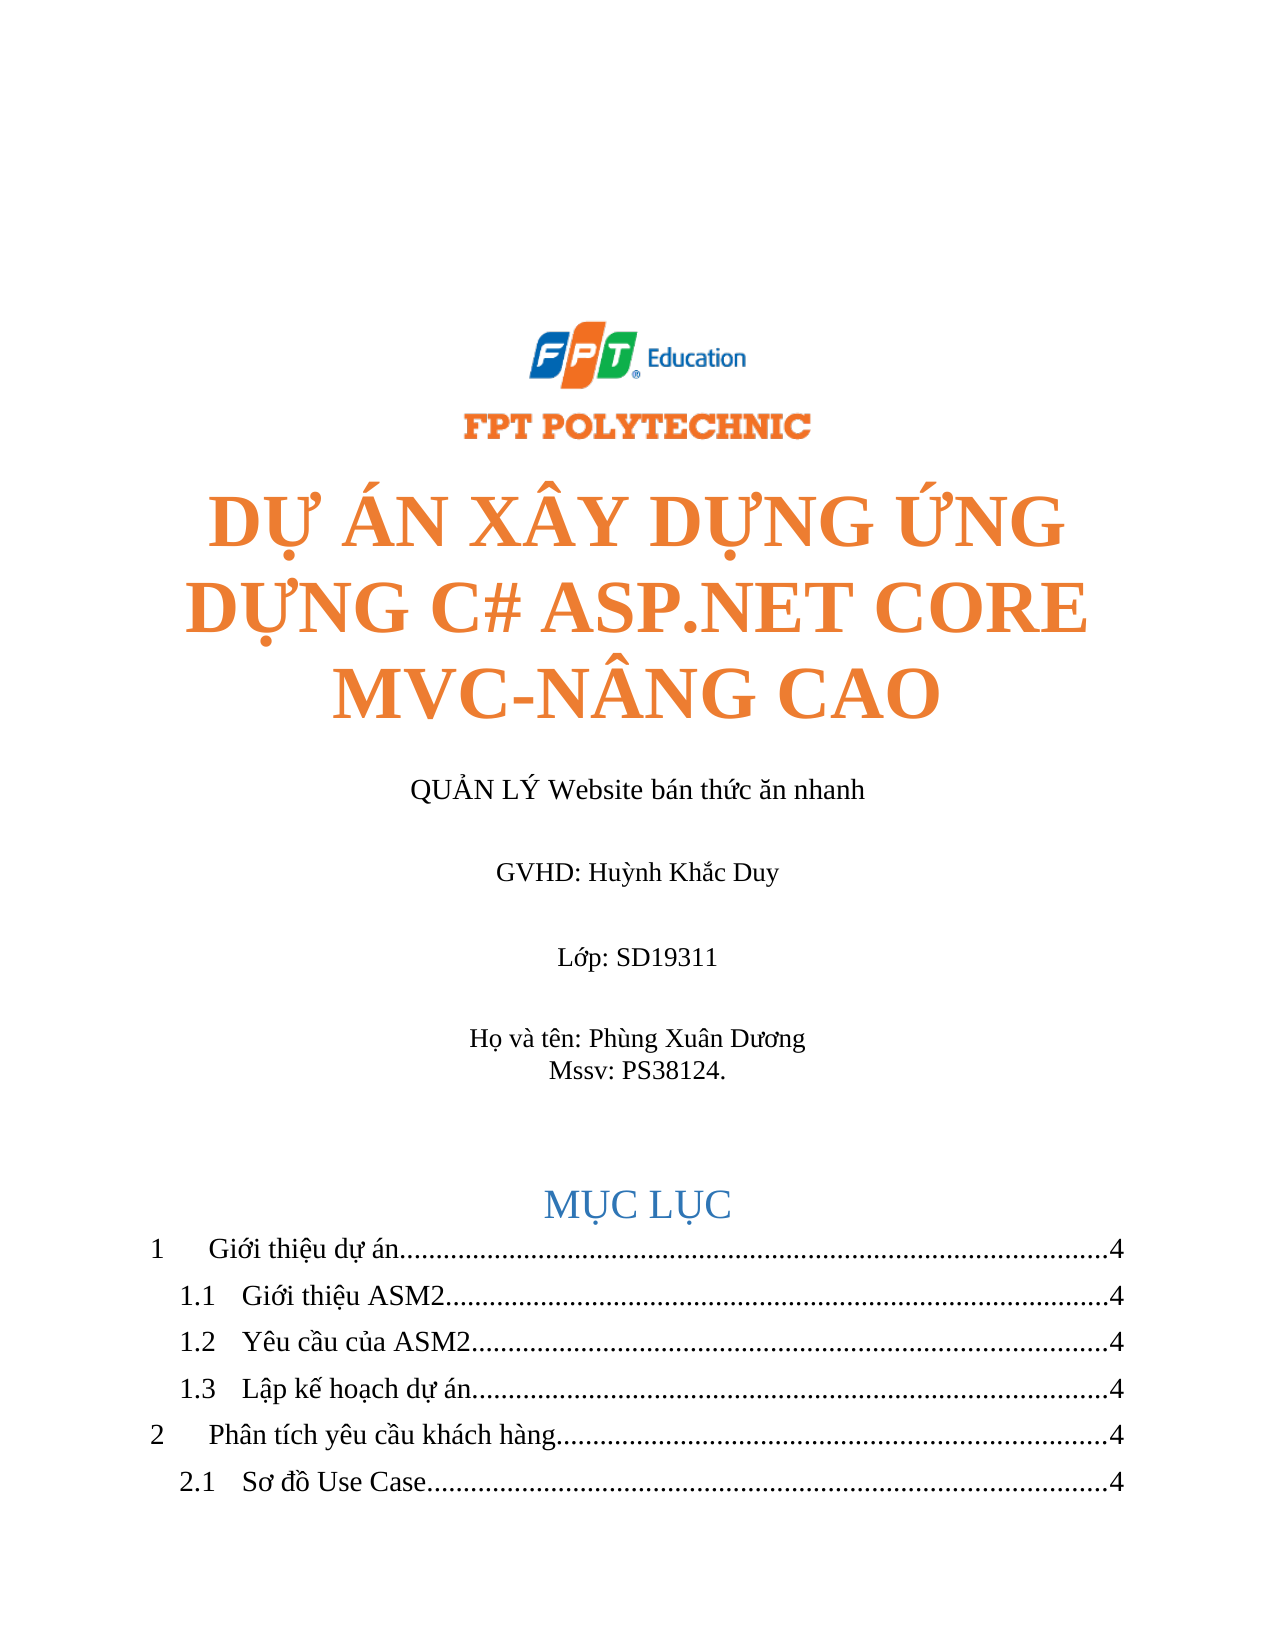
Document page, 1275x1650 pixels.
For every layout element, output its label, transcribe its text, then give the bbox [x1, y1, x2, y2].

text QUẢN LÝ Website bán thức ăn nhanh [150, 772, 1125, 806]
text DỰ ÁN XÂY DỰNG ỨNG DỰNG C# ASP.NET CORE MVC-NÂNG CAO [150, 476, 1125, 747]
text Họ và tên: Phùng Xuân Dương Mssv: PS38124. [150, 1023, 1125, 1118]
text MỤC LỤC [150, 1179, 1125, 1227]
text Lớp: SD19311 [150, 941, 1125, 973]
text GVHD: Huỳnh Khắc Duy [150, 856, 1125, 887]
picture [452, 310, 823, 451]
